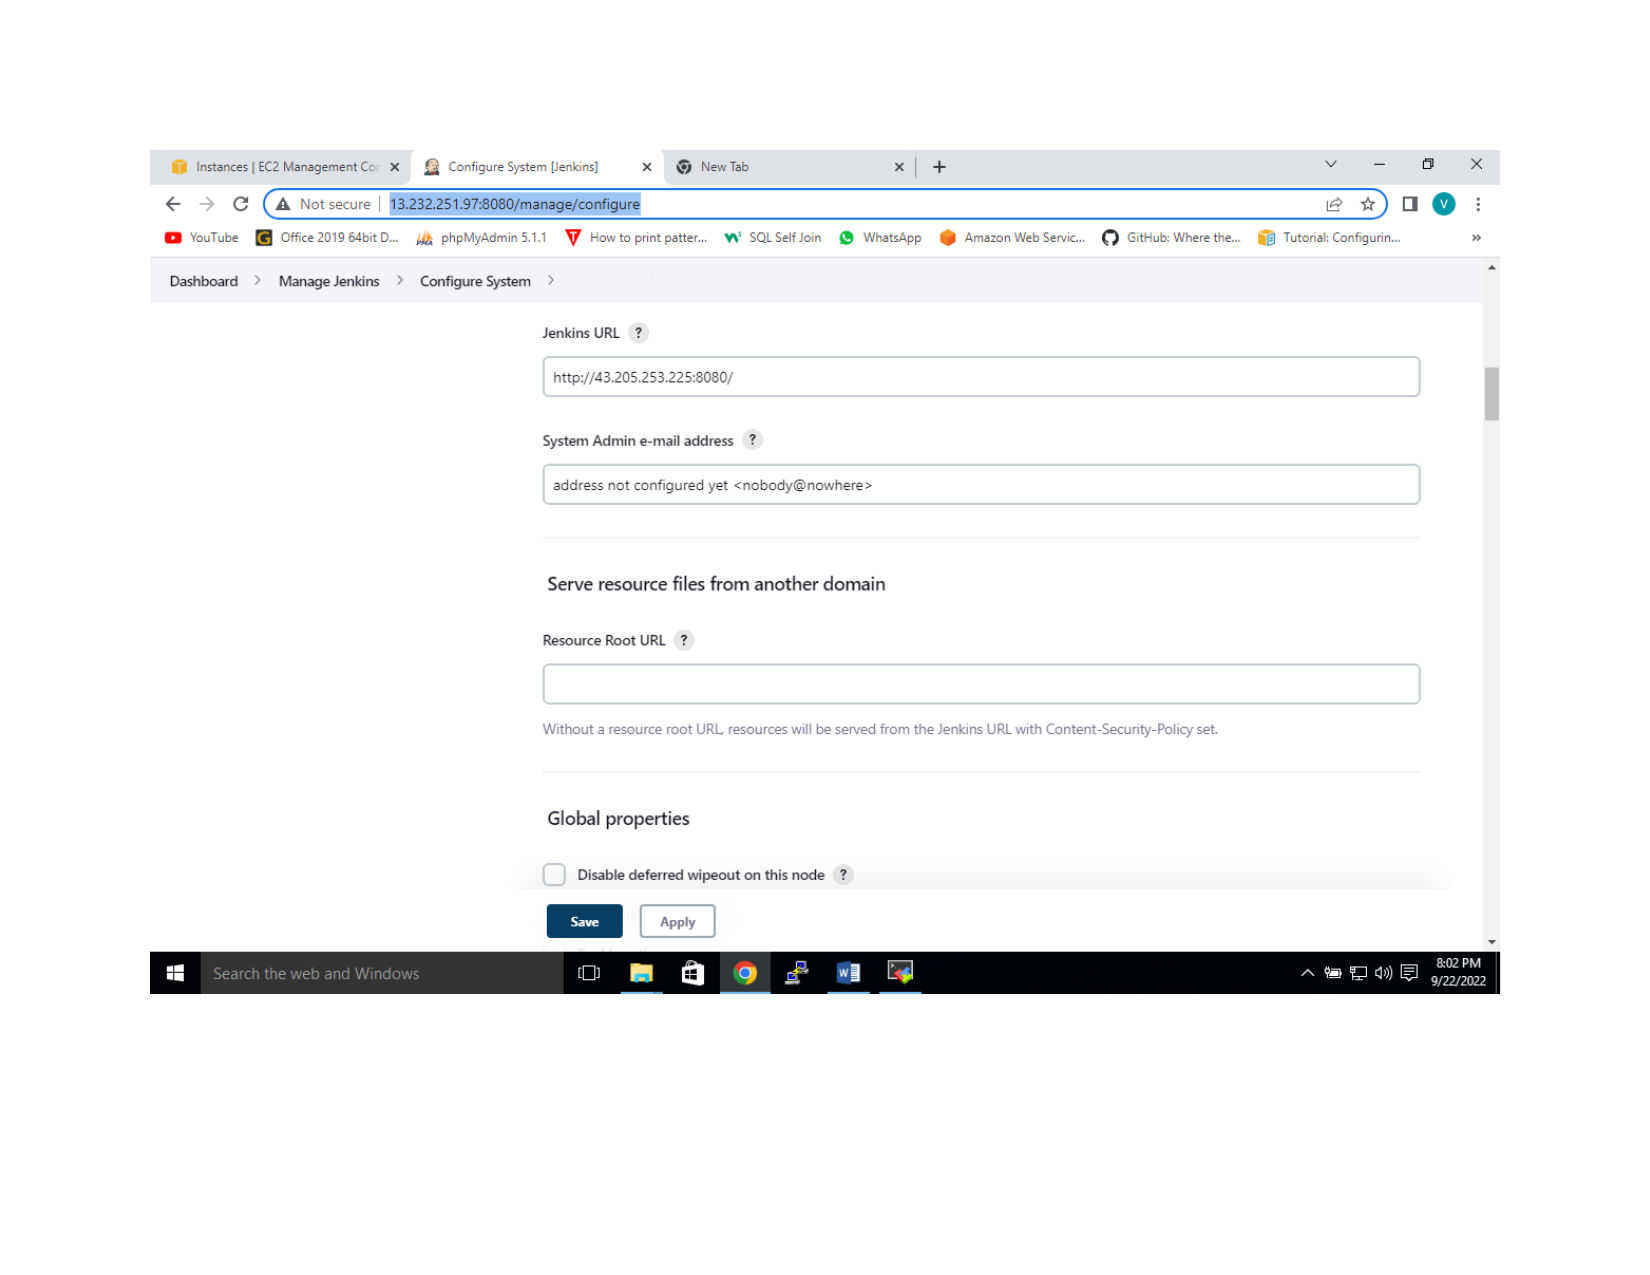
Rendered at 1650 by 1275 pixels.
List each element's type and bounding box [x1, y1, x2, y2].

picture [150, 150, 1500, 994]
